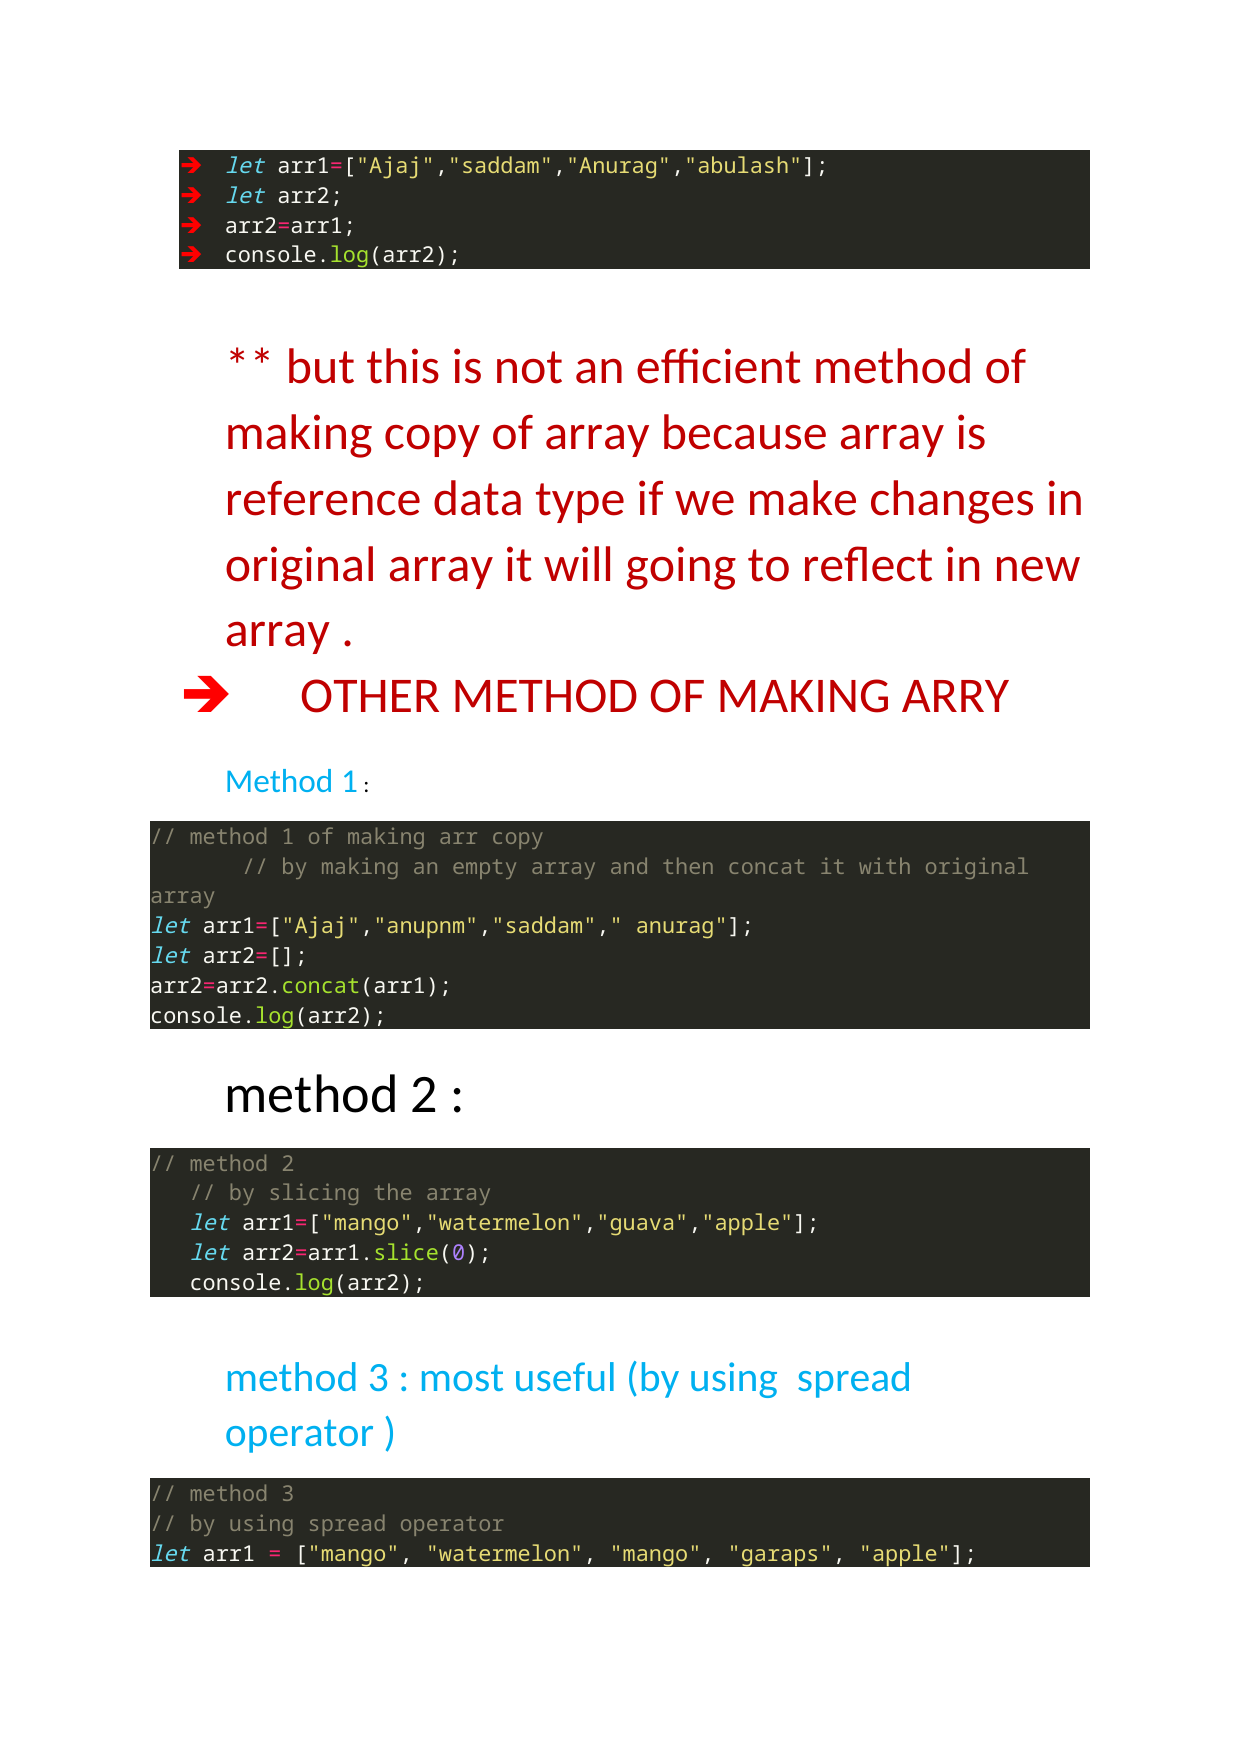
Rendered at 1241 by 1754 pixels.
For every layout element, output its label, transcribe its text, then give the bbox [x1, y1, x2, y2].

text console.log(arr2); [150, 999, 1090, 1029]
text let arr2=arr1.slice(0); [150, 1237, 1090, 1267]
text // method 1 of making arr copy [150, 821, 1090, 851]
text // by making an empty array and then concat it with original array [150, 851, 1090, 910]
text // method 2 [150, 1148, 1090, 1177]
list OTHER METHOD OF MAKING ARRY [179, 664, 1090, 725]
list arr2=arr1; [179, 209, 1090, 239]
list method 2 : [224, 1059, 1090, 1126]
text let arr2=[]; [150, 940, 1090, 970]
list ** but this is not an efficient method of making copy of array because array is reference data type if we make changes in original array it will going to reflect in new array . [224, 335, 1090, 659]
list let arr1=["Ajaj","saddam","Anurag","abulash"]; [179, 150, 1090, 180]
text // by slicing the array [150, 1177, 1090, 1207]
text // by using spread operator [150, 1508, 1090, 1537]
list console.log(arr2); [179, 239, 1090, 269]
text arr2=arr2.concat(arr1); [150, 970, 1090, 999]
list let arr2; [179, 180, 1090, 209]
list Method 1 : [224, 760, 1090, 801]
list method 3 : most useful (by using spread operator ) [224, 1351, 1090, 1457]
text console.log(arr2); [150, 1267, 1090, 1297]
text // method 3 [150, 1478, 1090, 1508]
text let arr1=["mango","watermelon","guava","apple"]; [150, 1207, 1090, 1237]
text let arr1=["Ajaj","anupnm","saddam"," anurag"]; [150, 910, 1090, 940]
text let arr1 = ["mango", "watermelon", "mango", "garaps", "apple"]; [150, 1537, 1090, 1567]
